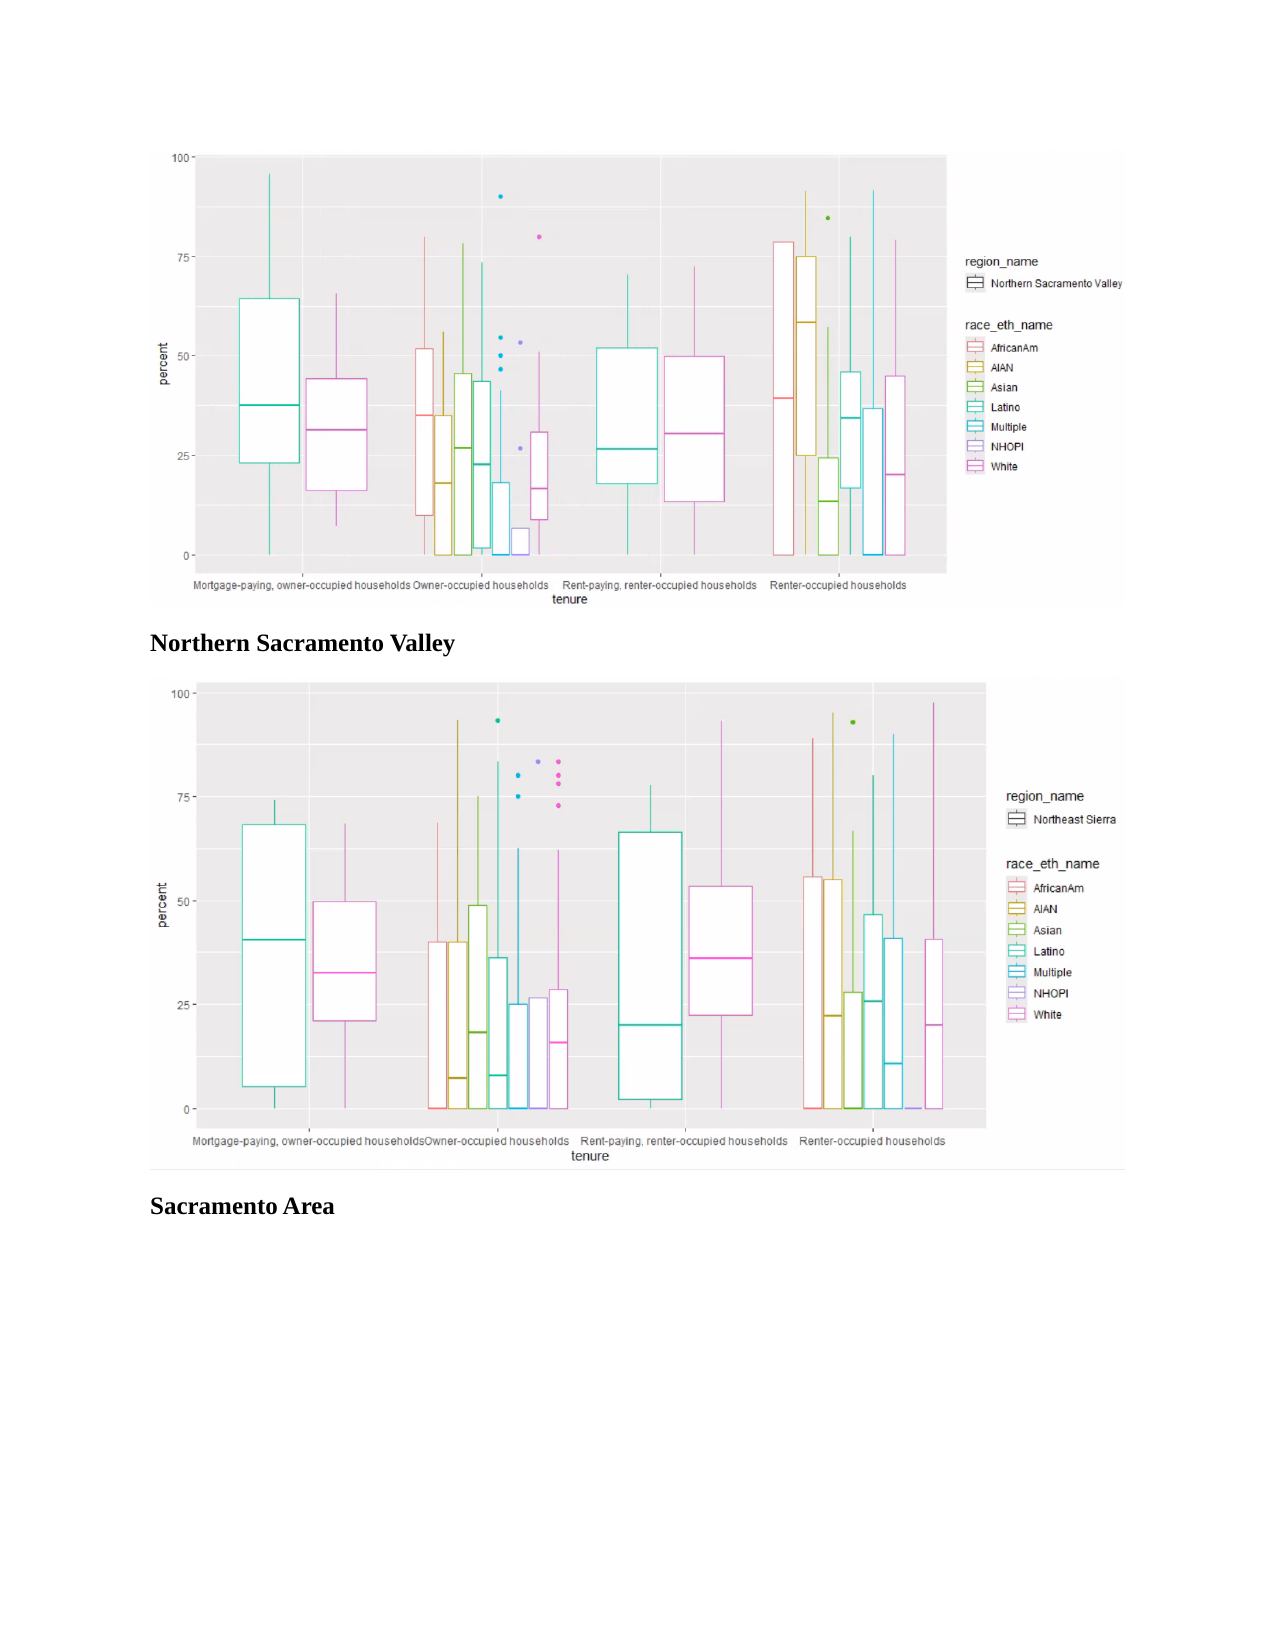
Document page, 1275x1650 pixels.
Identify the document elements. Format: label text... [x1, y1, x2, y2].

text Northern Sacramento Valley [150, 628, 1125, 657]
picture [150, 677, 1125, 1170]
text Sacramento Area [150, 1191, 1125, 1220]
picture [150, 150, 1125, 607]
